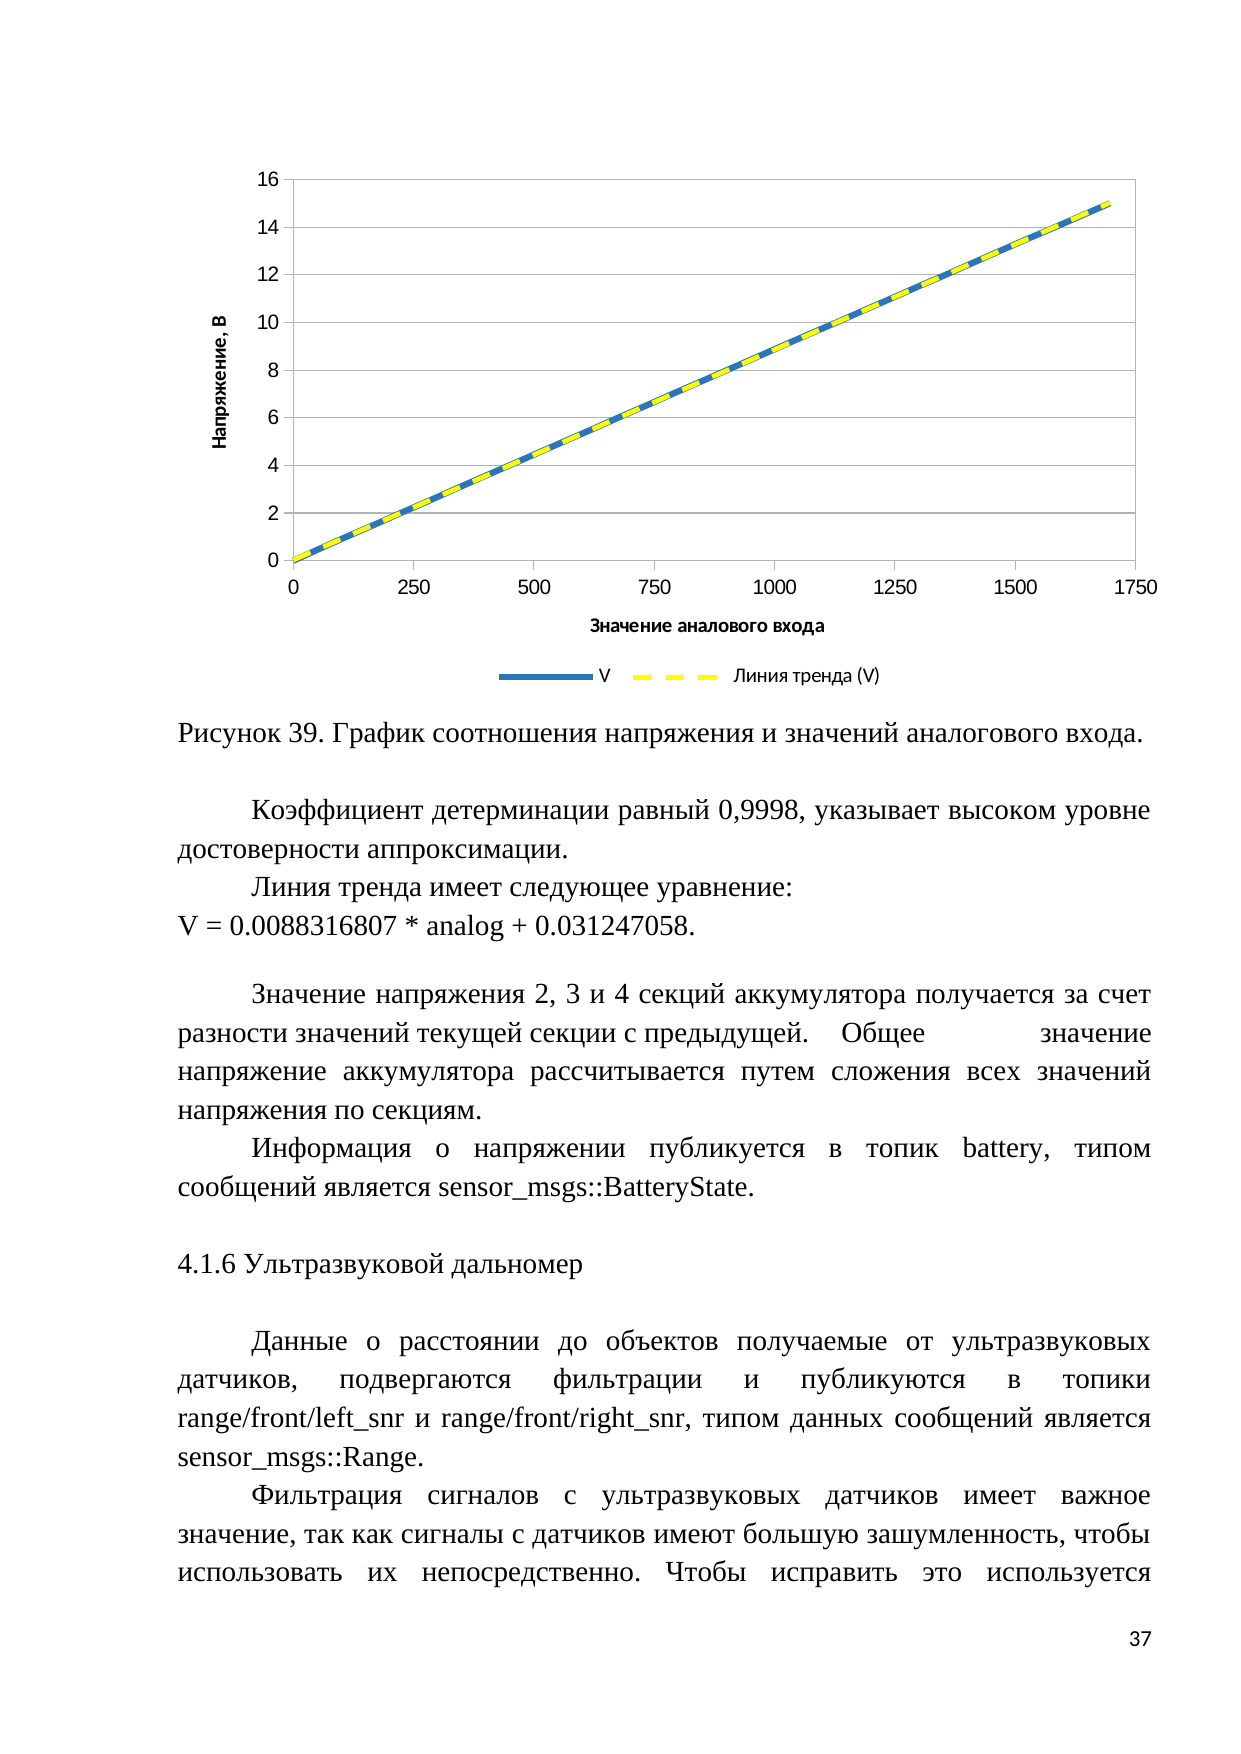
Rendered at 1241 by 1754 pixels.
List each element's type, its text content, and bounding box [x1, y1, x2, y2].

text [177, 1477, 1152, 1588]
text Линия тренда имеет следующее уравнение: [177, 869, 1152, 903]
text Значение напряжения 2, 3 и 4 секций аккумулятора получается за счет разности значений текущей секции с предыдущей. Общее значение напряжение аккумулятора рассчитывается путем сложения всех значений напряжения по секциям. [177, 976, 1152, 1125]
text Коэффициент детерминации равный 0,9998, указывает высоком уровне достоверности аппроксимации. [177, 792, 1152, 864]
text Рисунок 39. График соотношения напряжения и значений аналогового входа. [177, 715, 1152, 749]
text 4.1.6 Ультразвуковой дальномер [177, 1246, 1152, 1279]
text Информация о напряжении публикуется в топик battery, типом сообщений является sensor_msgs::BatteryState. [177, 1130, 1152, 1202]
text V = 0.0088316807 * analog + 0.031247058. [177, 908, 1152, 941]
text Данные о расстоянии до объектов получаемые от ультразвуковых датчиков, подвергаются фильтрации и публикуются в топики range/front/left_snr и range/front/right_snr, типом данных сообщений является sensor_msgs::Range. [177, 1323, 1152, 1472]
